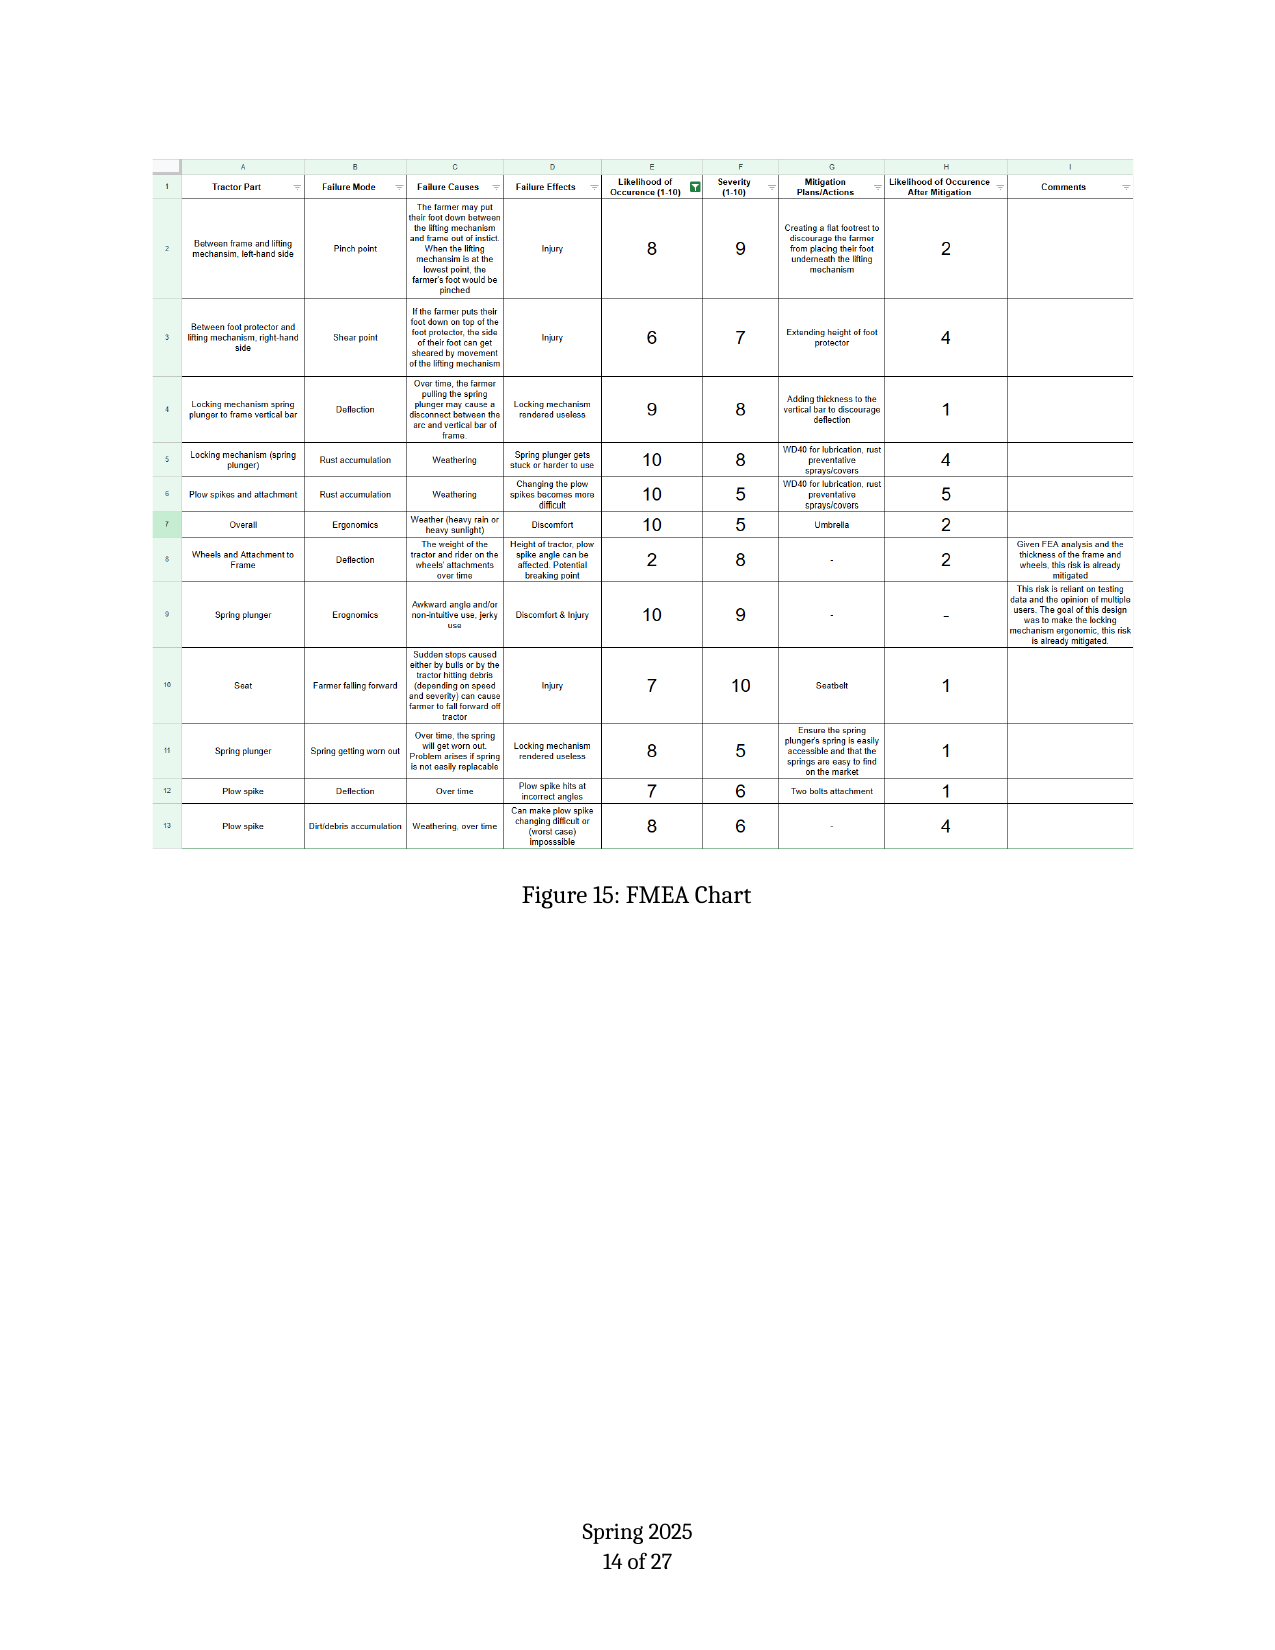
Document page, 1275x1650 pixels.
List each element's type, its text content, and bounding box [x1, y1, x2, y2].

text Figure 15: FMEA Chart [151, 881, 1120, 910]
picture [152, 158, 1134, 849]
